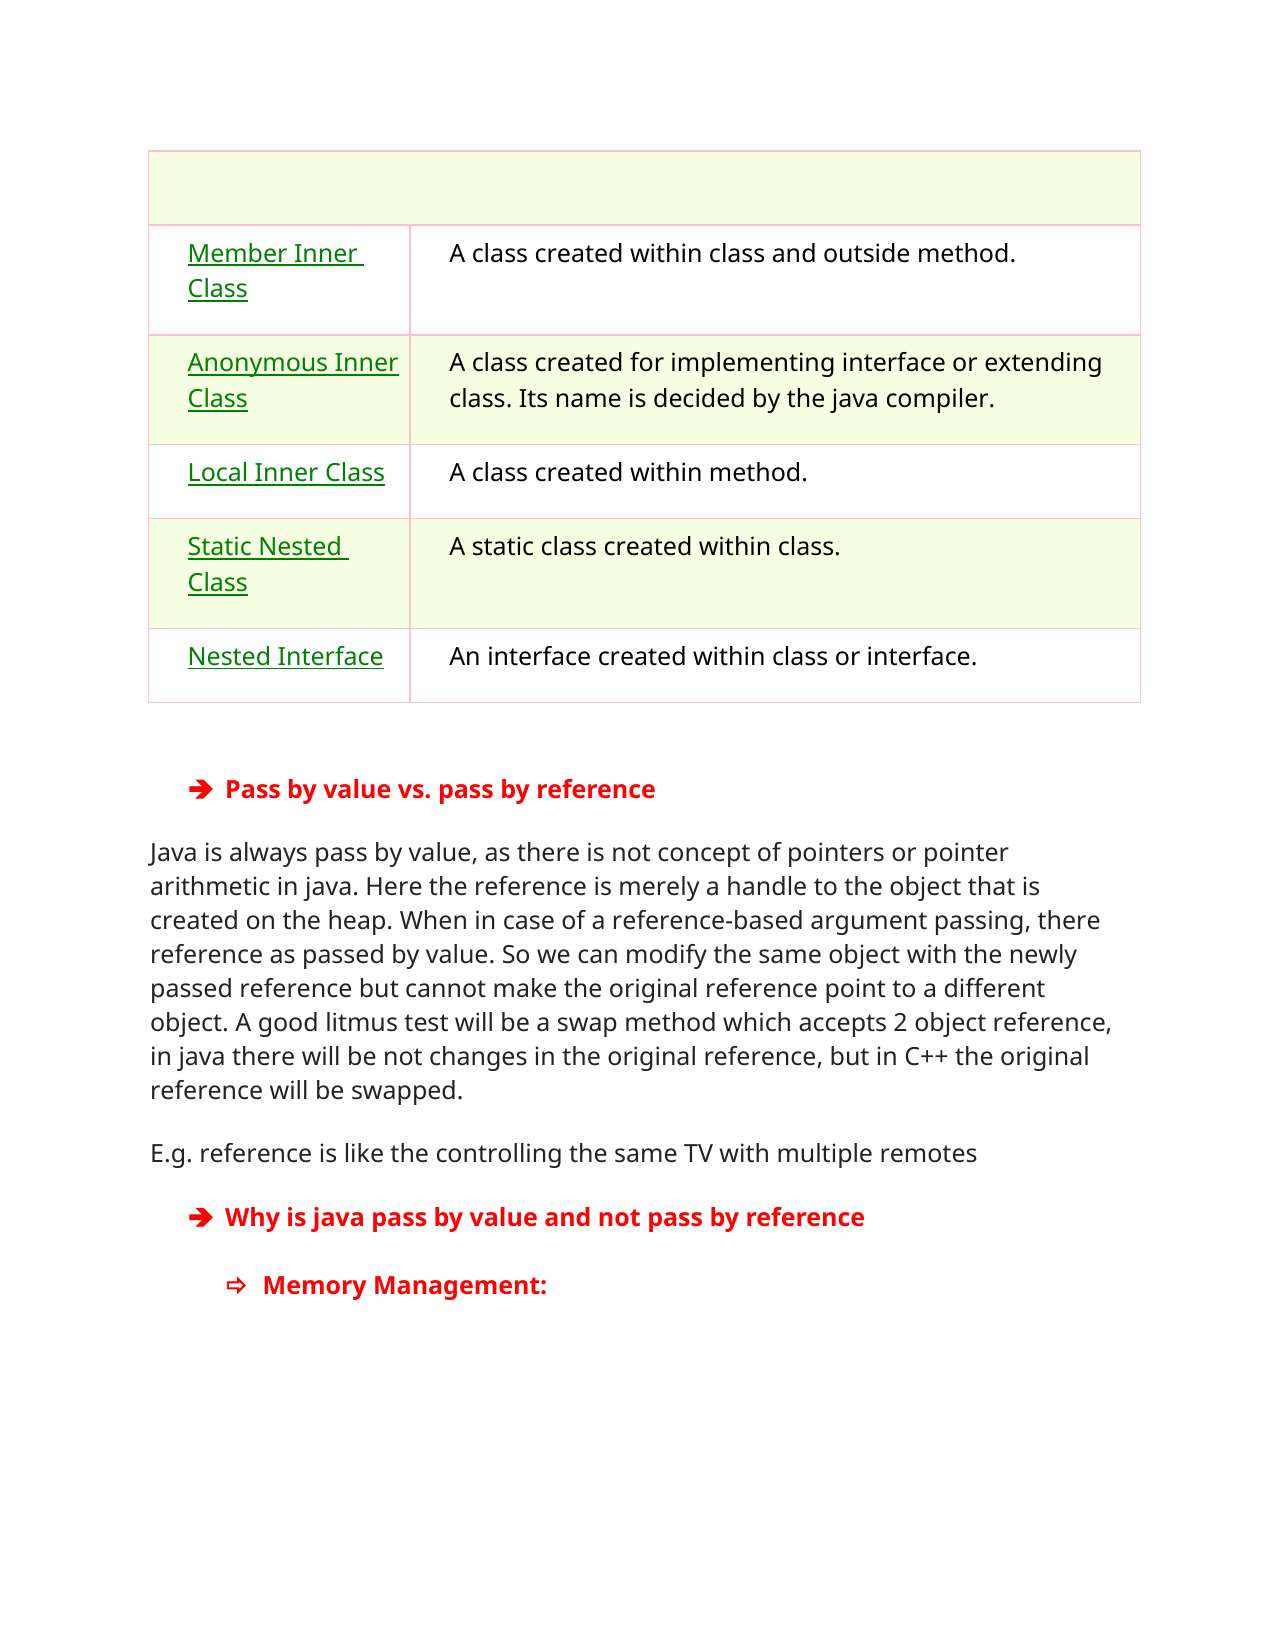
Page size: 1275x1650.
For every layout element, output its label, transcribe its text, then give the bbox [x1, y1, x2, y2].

table_cell A class created within class and outside method. [411, 226, 1140, 334]
text E.g. reference is like the controlling the same TV with multiple remotes [150, 1136, 1125, 1170]
table_header Description [410, 152, 1140, 224]
table_cell A class created for implementing interface or extending class. Its name is decided by the java compiler. [411, 336, 1140, 444]
table_header Type [149, 152, 410, 224]
table_cell Local Inner Class [149, 445, 409, 518]
table_cell Static Nested Class [149, 519, 409, 628]
table_cell A static class created within class. [411, 519, 1140, 628]
text Java is always pass by value, as there is not concept of pointers or pointer arithmetic in java. Here the reference is merely a handle to the object that is created on the heap. When in case of a reference-based argument passing, there reference as passed by value. So we can modify the same object with the newly passed reference but cannot make the original reference point to a different object. A good litmus test will be a swap method which accepts 2 object reference, in java there will be not changes in the original reference, but in C++ the original reference will be swapped. [150, 834, 1125, 1107]
list Pass by value vs. pass by reference [187, 771, 1125, 805]
table_cell Anonymous Inner Class [149, 336, 409, 444]
list Memory Management: [225, 1267, 1125, 1302]
list Why is java pass by value and not pass by reference [187, 1199, 1125, 1233]
table_cell A class created within method. [411, 445, 1140, 518]
table_cell Nested Interface [149, 629, 409, 702]
table_cell An interface created within class or interface. [411, 629, 1140, 702]
table_cell Member Inner Class [149, 226, 409, 334]
